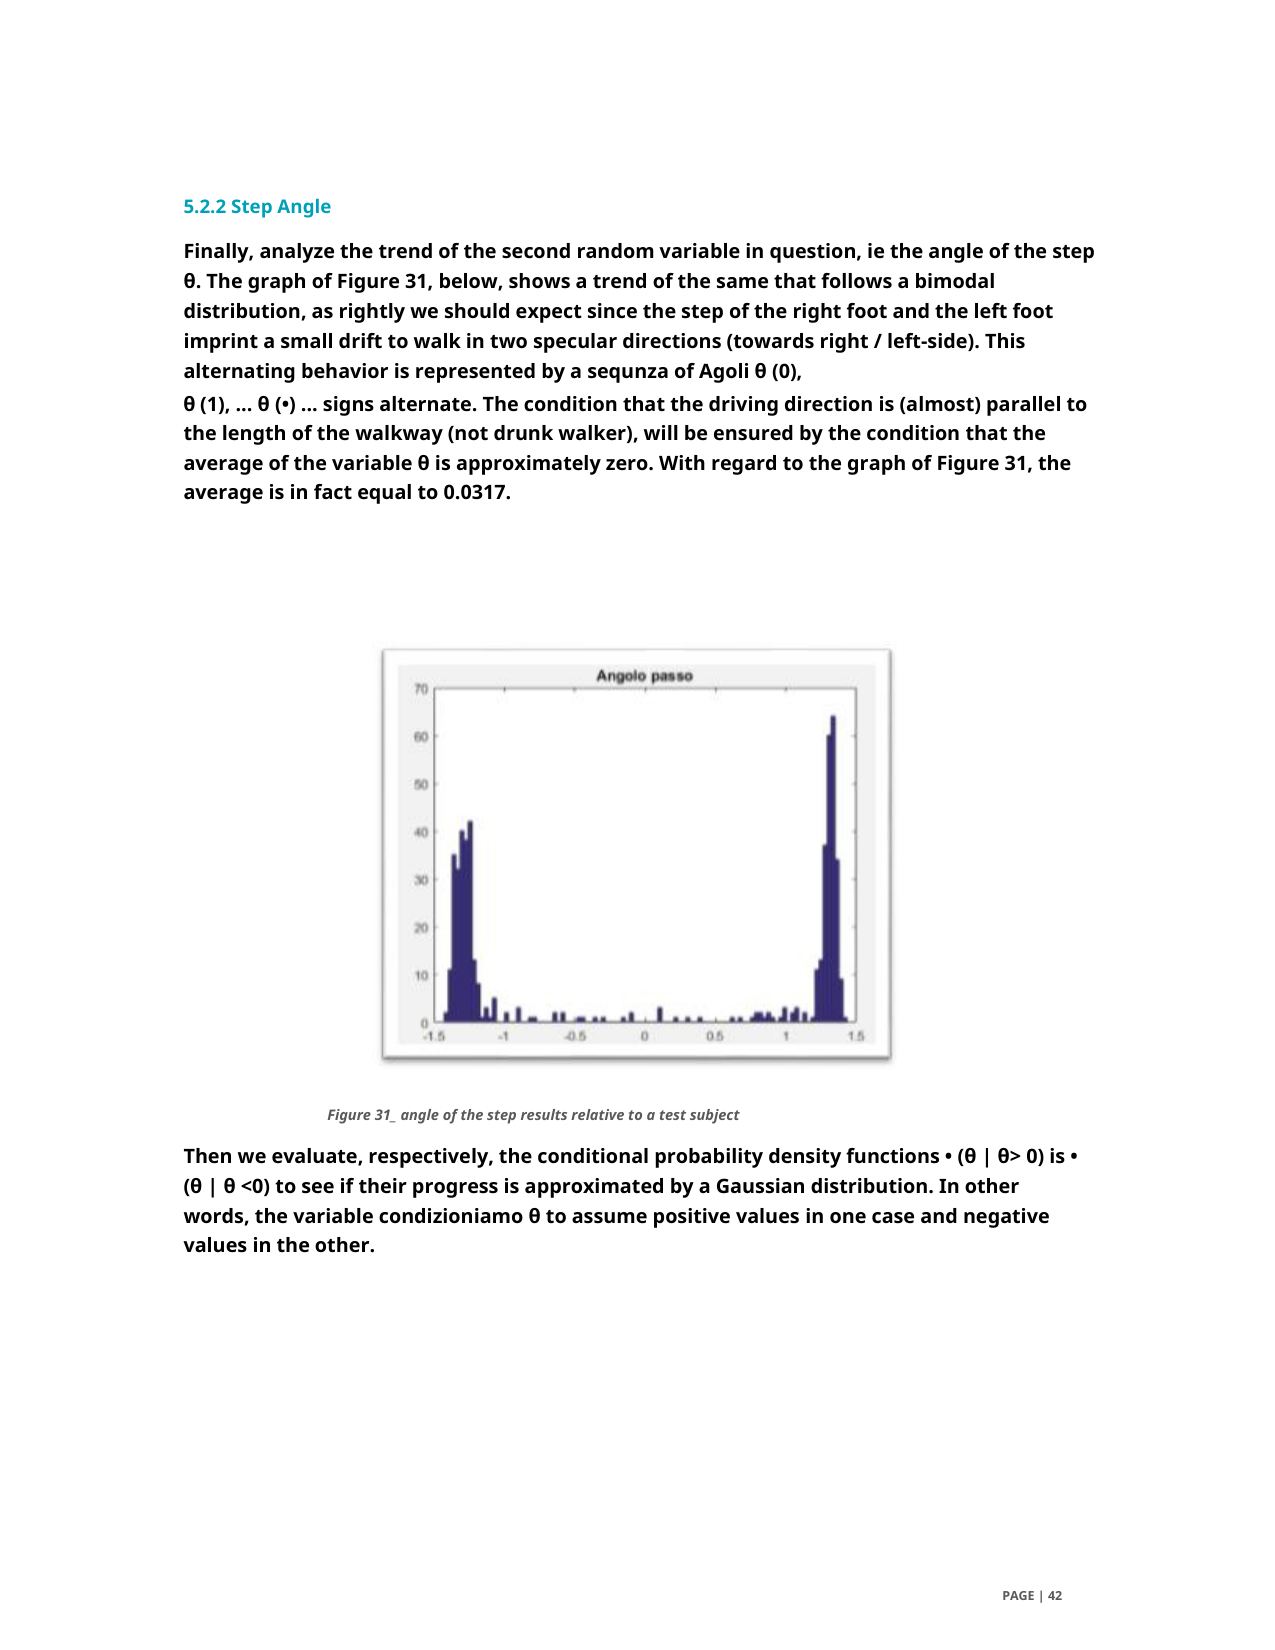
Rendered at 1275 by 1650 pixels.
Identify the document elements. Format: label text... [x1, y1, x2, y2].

text Then we evaluate, respectively, the conditional probability density functions • (θ | θ> 0) is • (θ | θ <0) to see if their progress is approximated by a Gaussian distribution. In other words, the variable condizioniamo θ to assume positive values ​​in one case and negative values ​​in the other. [183, 1140, 1087, 1259]
text 5.2.2 Step Angle [183, 193, 1125, 218]
picture [371, 641, 903, 1074]
list (1), ... θ (•) ... signs alternate. The condition that the driving direction is (almost) parallel to the length of the walkway (not drunk walker), will be ensured by the condition that the average of the variable θ is approximately zero. With regard to the graph of Figure 31, the average is in fact equal to 0.0317. [183, 387, 1106, 506]
text Finally, analyze the trend of the second random variable in question, ie the angle of the step θ. The graph of Figure 31, below, shows a trend of the same that follows a bimodal distribution, as rightly we should expect since the step of the right foot and the left foot imprint a small drift to walk in two specular directions (towards right / left-side). This alternating behavior is represented by a sequnza of Agoli θ (0), [183, 235, 1100, 384]
text Figure 31_ angle of the step results relative to a test subject [327, 1104, 1125, 1124]
text PAGE | 42 [1002, 1587, 1125, 1604]
